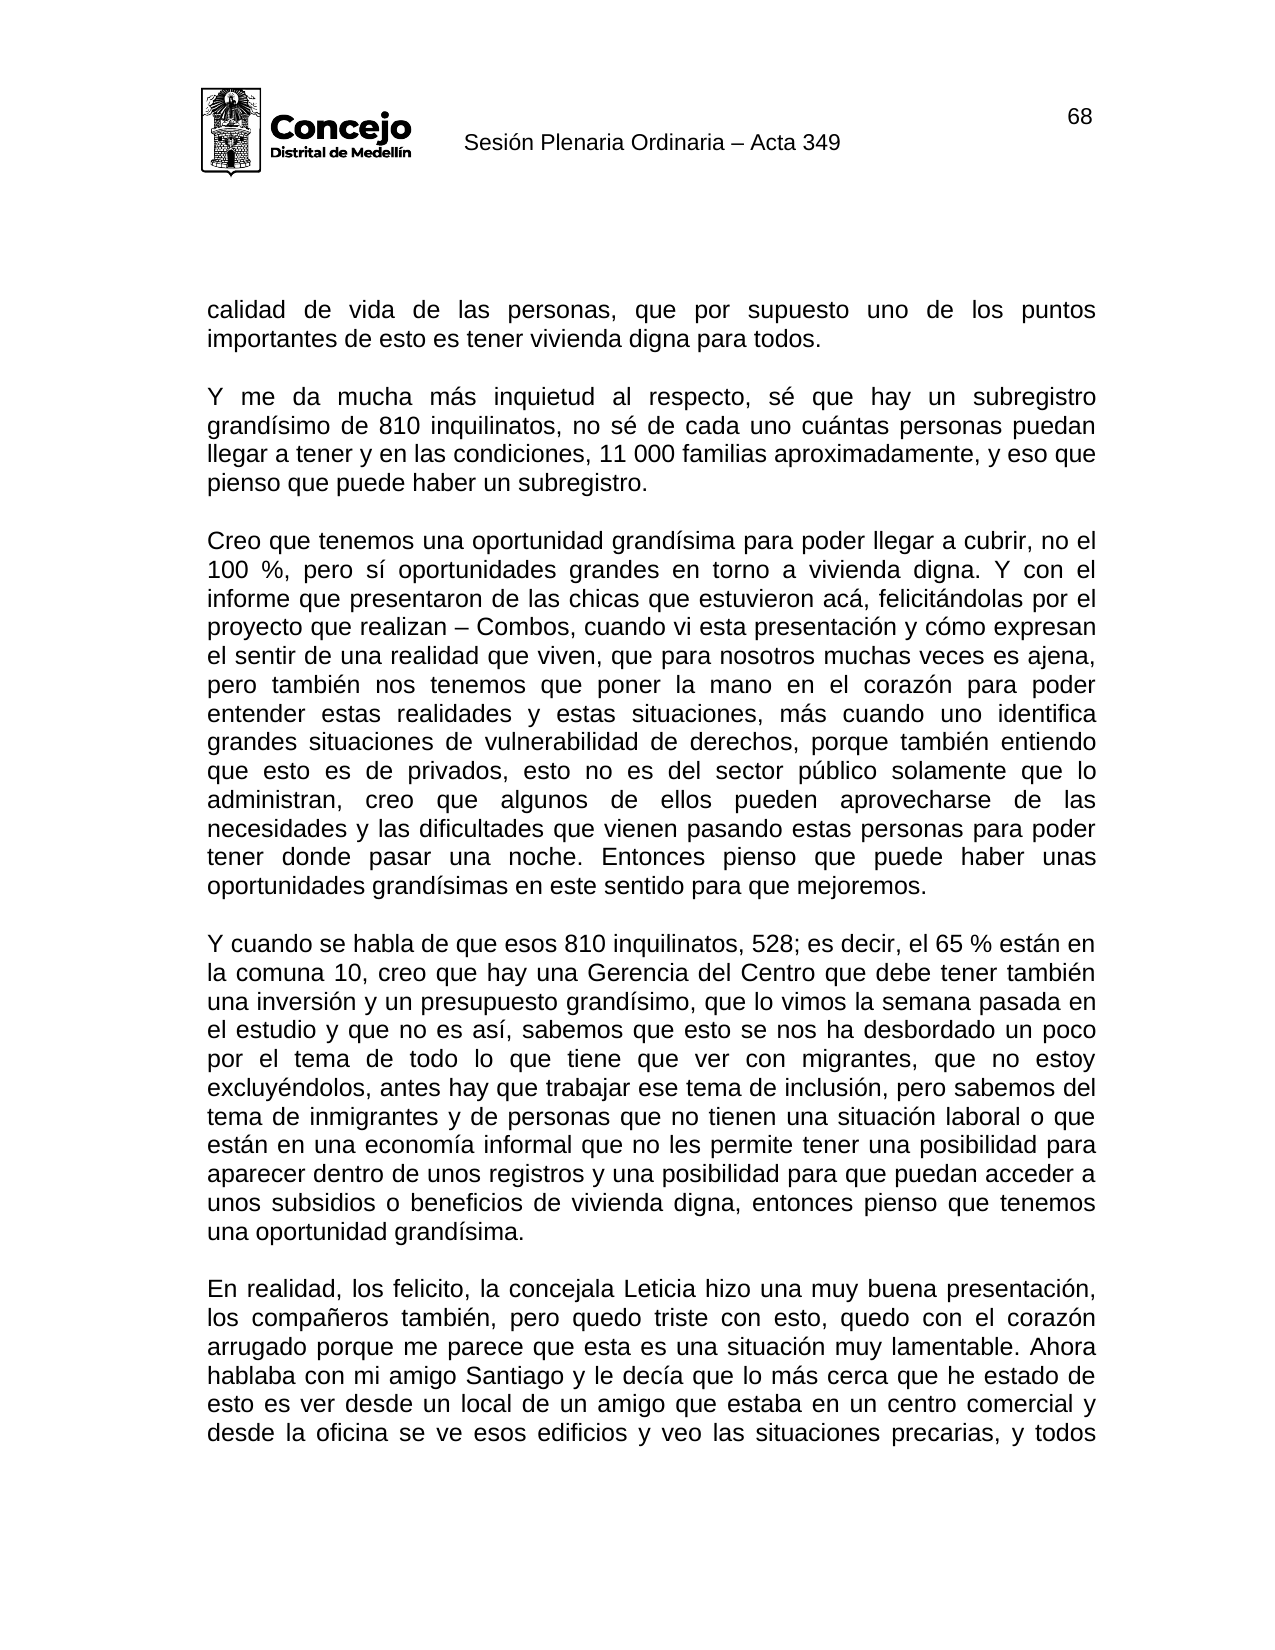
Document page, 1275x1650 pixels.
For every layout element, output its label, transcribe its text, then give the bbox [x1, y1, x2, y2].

text Y me da mucha más inquietud al respecto, sé que hay un subregistro grandísimo de 810 inquilinatos, no sé de cada uno cuántas personas puedan llegar a tener y en las condiciones, 11 000 familias aproximadamente, y eso que pienso que puede haber un subregistro. [207, 382, 1098, 497]
text Creo que tenemos una oportunidad grandísima para poder llegar a cubrir, no el 100 %, pero sí oportunidades grandes en torno a vivienda digna. Y con el informe que presentaron de las chicas que estuvieron acá, felicitándolas por el proyecto que realizan – Combos, cuando vi esta presentación y cómo expresan el sentir de una realidad que viven, que para nosotros muchas veces es ajena, pero también nos tenemos que poner la mano en el corazón para poder entender estas realidades y estas situaciones, más cuando uno identifica grandes situaciones de vulnerabilidad de derechos, porque también entiendo que esto es de privados, esto no es del sector público solamente que lo administran, creo que algunos de ellos pueden aprovecharse de las necesidades y las dificultades que vienen pasando estas personas para poder tener donde pasar una noche. Entonces pienso que puede haber unas oportunidades grandísimas en este sentido para que mejoremos. [207, 526, 1098, 900]
picture [196, 84, 416, 181]
text Y cuando se habla de que esos 810 inquilinatos, 528; es decir, el 65 % están en la comuna 10, creo que hay una Gerencia del Centro que debe tener también una inversión y un presupuesto grandísimo, que lo vimos la semana pasada en el estudio y que no es así, sabemos que esto se nos ha desbordado un poco por el tema de todo lo que tiene que ver con migrantes, que no estoy excluyéndolos, antes hay que trabajar ese tema de inclusión, pero sabemos del tema de inmigrantes y de personas que no tienen una situación laboral o que están en una economía informal que no les permite tener una posibilidad para aparecer dentro de unos registros y una posibilidad para que puedan acceder a unos subsidios o beneficios de vivienda digna, entonces pienso que tenemos una oportunidad grandísima. [207, 929, 1098, 1245]
